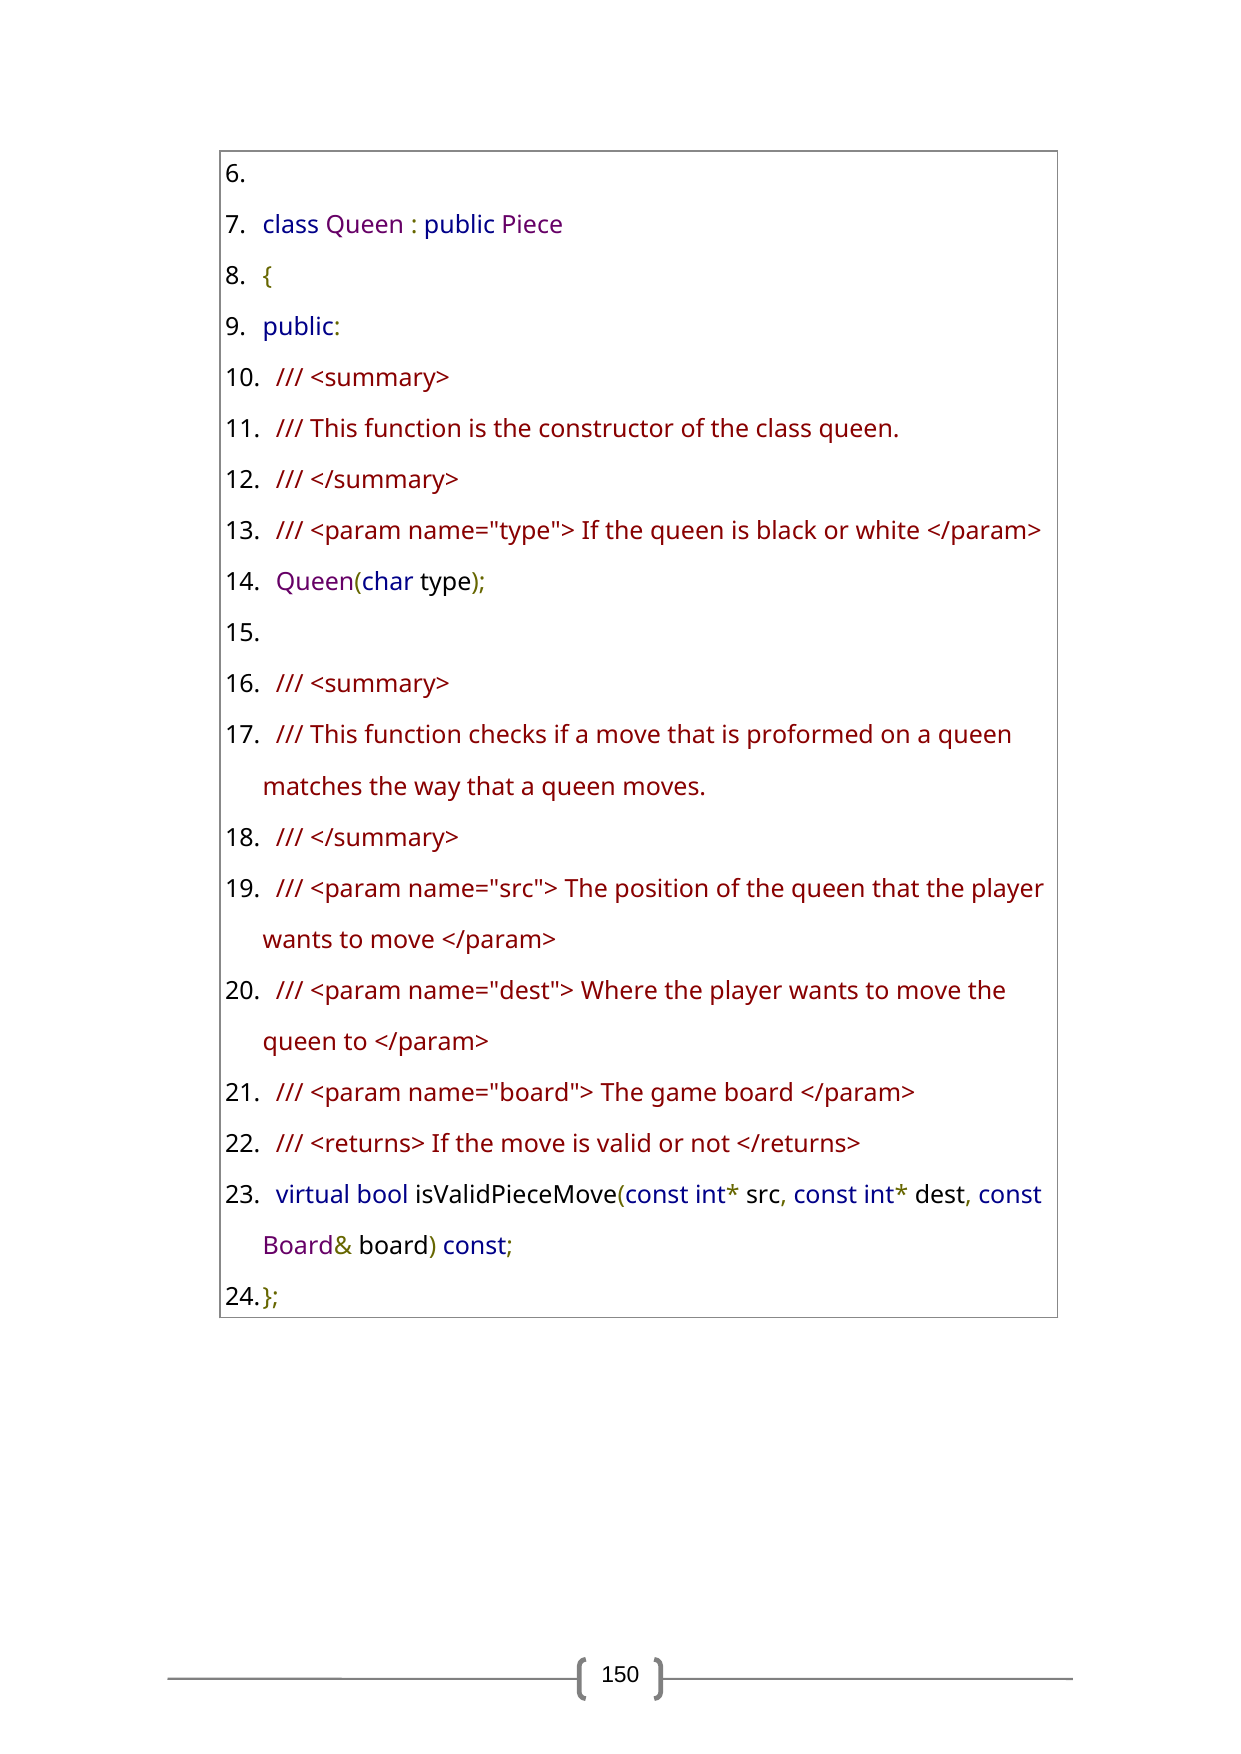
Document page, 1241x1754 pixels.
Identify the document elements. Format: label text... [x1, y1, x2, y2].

list /// <param name="src"> The position of the queen that the player wants to move </param> [221, 864, 1057, 955]
list /// <summary> [221, 354, 1057, 394]
list /// This function is the constructor of the class queen. [221, 405, 1057, 445]
list /// <param name="dest"> Where the player wants to move the queen to </param> [221, 967, 1057, 1057]
list /// <returns> If the move is valid or not </returns> [221, 1120, 1057, 1159]
list { [221, 252, 1057, 292]
list /// <param name="board"> The game board </param> [221, 1069, 1057, 1108]
list Queen(char type); [221, 558, 1057, 598]
list public: [221, 303, 1057, 343]
list /// This function checks if a move that is proformed on a queen matches the way that a queen moves. [221, 711, 1057, 802]
list /// </summary> [221, 456, 1057, 496]
list /// </summary> [221, 813, 1057, 853]
list /// <summary> [221, 660, 1057, 700]
list /// <param name="type"> If the queen is black or white </param> [221, 507, 1057, 547]
list }; [221, 1273, 1057, 1317]
list virtual bool isValidPieceMove(const int* src, const int* dest, const Board& board) const; [221, 1171, 1057, 1262]
list class Queen : public Piece [221, 201, 1057, 241]
